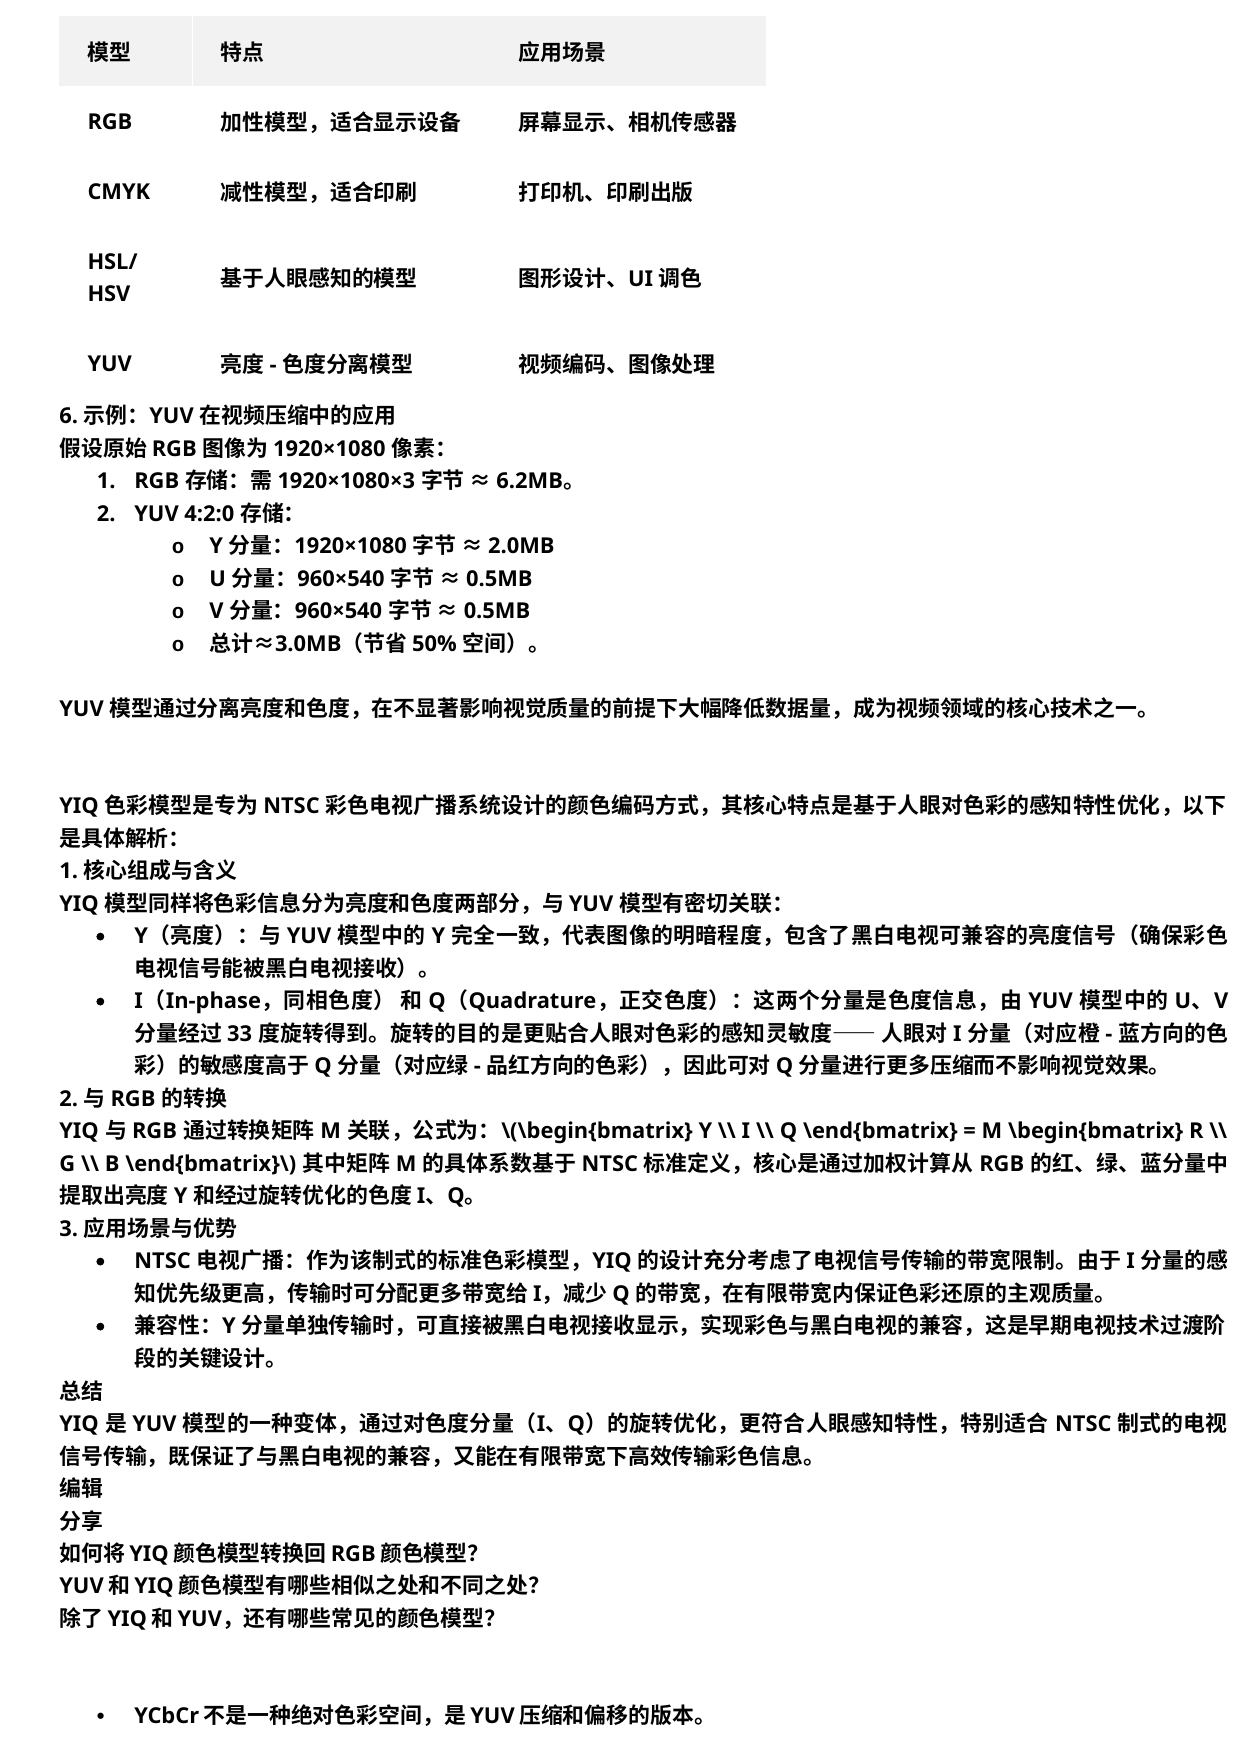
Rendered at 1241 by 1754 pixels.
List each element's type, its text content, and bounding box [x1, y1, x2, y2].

list RGB 存储：需 1920×1080×3 字节 ≈ 6.2MB。 [97, 463, 1228, 496]
list NTSC 电视广播：作为该制式的标准色彩模型，YIQ 的设计充分考虑了电视信号传输的带宽限制。由于 I 分量的感知优先级更高，传输时可分配更多带宽给 I，减少 Q 的带宽，在有限带宽内保证色彩还原的主观质量。 [97, 1243, 1228, 1308]
list YCbCr不是一种绝对色彩空间，是YUV压缩和偏移的版本。 [97, 1698, 1228, 1731]
table_header 应用场景 [490, 16, 766, 86]
text YUV 模型通过分离亮度和色度，在不显著影响视觉质量的前提下大幅降低数据量，成为视频领域的核心技术之一。 [59, 691, 1228, 723]
text 假设原始 RGB 图像为 1920×1080 像素： [59, 431, 1228, 463]
table_header 特点 [193, 16, 490, 86]
table_cell 加性模型，适合显示设备 [193, 86, 490, 156]
list YUV 4:2:0 存储： [97, 496, 1228, 528]
table_cell 图形设计、UI 调色 [490, 226, 766, 328]
text 除了YIQ和YUV，还有哪些常见的颜色模型？ [59, 1601, 1228, 1633]
text 1. 核心组成与含义 [59, 853, 1228, 886]
table_cell 基于人眼感知的模型 [193, 226, 490, 328]
list Y（亮度）：与 YUV 模型中的 Y 完全一致，代表图像的明暗程度，包含了黑白电视可兼容的亮度信号（确保彩色电视信号能被黑白电视接收）。 [97, 918, 1228, 983]
table_cell RGB [59, 86, 192, 156]
table_cell 减性模型，适合印刷 [193, 156, 490, 226]
table_cell 视频编码、图像处理 [490, 328, 766, 398]
list Y 分量：1920×1080 字节 ≈ 2.0MB [172, 528, 1228, 561]
text 如何将YIQ颜色模型转换回RGB颜色模型？ [59, 1536, 1228, 1568]
table_cell HSL/HSV [59, 226, 192, 328]
list 兼容性：Y 分量单独传输时，可直接被黑白电视接收显示，实现彩色与黑白电视的兼容，这是早期电视技术过渡阶段的关键设计。 [97, 1308, 1228, 1373]
table_cell 亮度 - 色度分离模型 [193, 328, 490, 398]
table_header 模型 [59, 16, 192, 86]
text YUV和YIQ颜色模型有哪些相似之处和不同之处？ [59, 1568, 1228, 1601]
table_cell YUV [59, 328, 192, 398]
list I（In-phase，同相色度） 和 Q（Quadrature，正交色度）：这两个分量是色度信息，由 YUV 模型中的 U、V 分量经过33 度旋转得到。旋转的目的是更贴合人眼对色彩的感知灵敏度—— 人眼对 I 分量（对应橙 - 蓝方向的色彩）的敏感度高于 Q 分量（对应绿 - 品红方向的色彩），因此可对 Q 分量进行更多压缩而不影响视觉效果。 [97, 983, 1228, 1081]
text 分享 [59, 1503, 1228, 1536]
table_cell 打印机、印刷出版 [490, 156, 766, 226]
text 总结 [59, 1373, 1228, 1406]
text 3. 应用场景与优势 [59, 1211, 1228, 1243]
text YIQ 与 RGB 通过转换矩阵 M 关联，公式为：\(\begin{bmatrix} Y \\ I \\ Q \end{bmatrix} = M \begin{bmatrix} R \\ G \\ B \end{bmatrix}\) 其中矩阵 M 的具体系数基于 NTSC 标准定义，核心是通过加权计算从 RGB 的红、绿、蓝分量中提取出亮度 Y 和经过旋转优化的色度 I、Q。 [59, 1113, 1228, 1211]
text 2. 与 RGB 的转换 [59, 1081, 1228, 1113]
table_cell 屏幕显示、相机传感器 [490, 86, 766, 156]
list 总计≈3.0MB（节省 50% 空间）。 [172, 626, 1228, 658]
text 编辑 [59, 1471, 1228, 1503]
text YIQ 色彩模型是专为NTSC 彩色电视广播系统设计的颜色编码方式，其核心特点是基于人眼对色彩的感知特性优化，以下是具体解析： [59, 788, 1228, 853]
table_cell CMYK [59, 156, 192, 226]
text 6. 示例：YUV 在视频压缩中的应用 [59, 398, 1228, 431]
text YIQ 模型同样将色彩信息分为亮度和色度两部分，与 YUV 模型有密切关联： [59, 886, 1228, 918]
list U 分量：960×540 字节 ≈ 0.5MB [172, 561, 1228, 593]
text YIQ 是 YUV 模型的一种变体，通过对色度分量（I、Q）的旋转优化，更符合人眼感知特性，特别适合 NTSC 制式的电视信号传输，既保证了与黑白电视的兼容，又能在有限带宽下高效传输彩色信息。 [59, 1406, 1228, 1471]
list V 分量：960×540 字节 ≈ 0.5MB [172, 593, 1228, 626]
